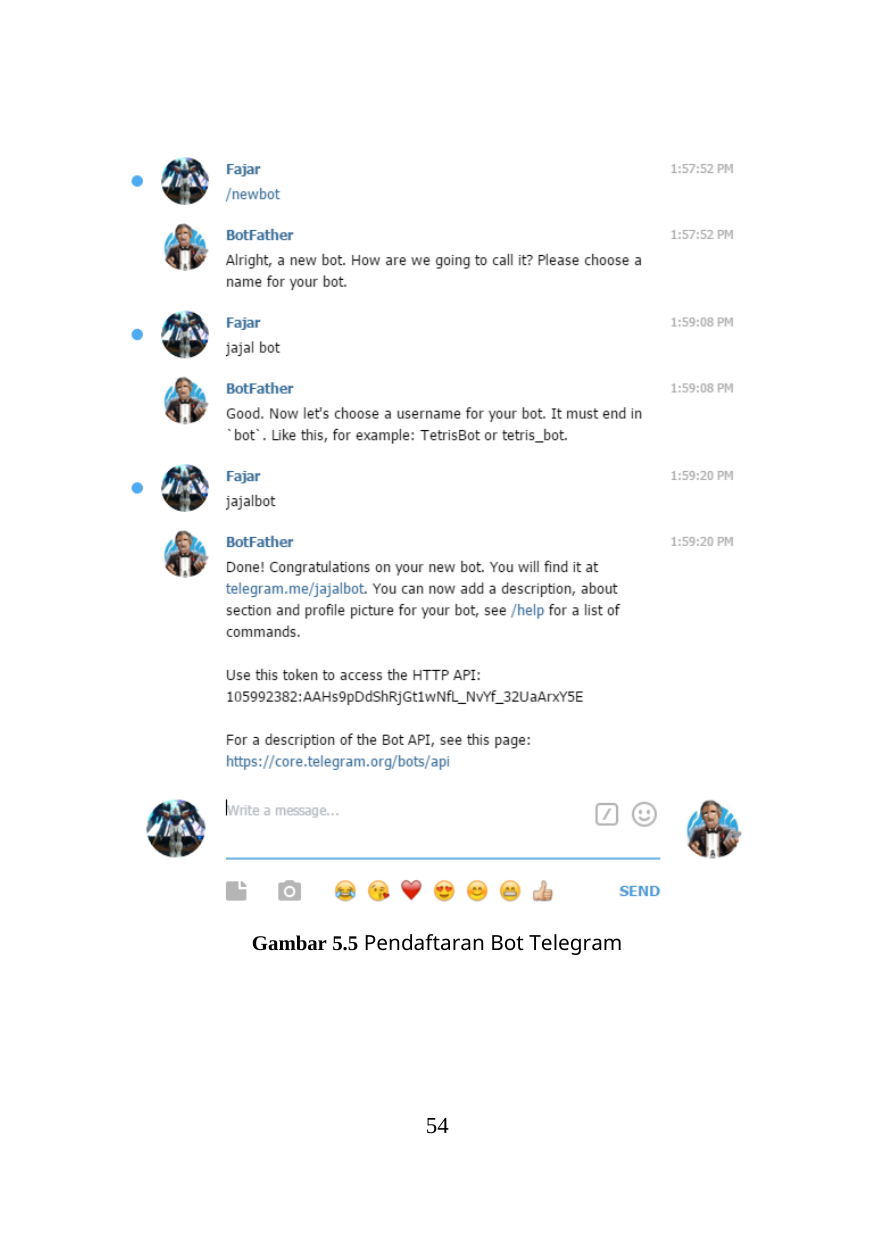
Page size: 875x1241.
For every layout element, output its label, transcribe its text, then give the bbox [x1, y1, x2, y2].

picture [118, 147, 757, 928]
